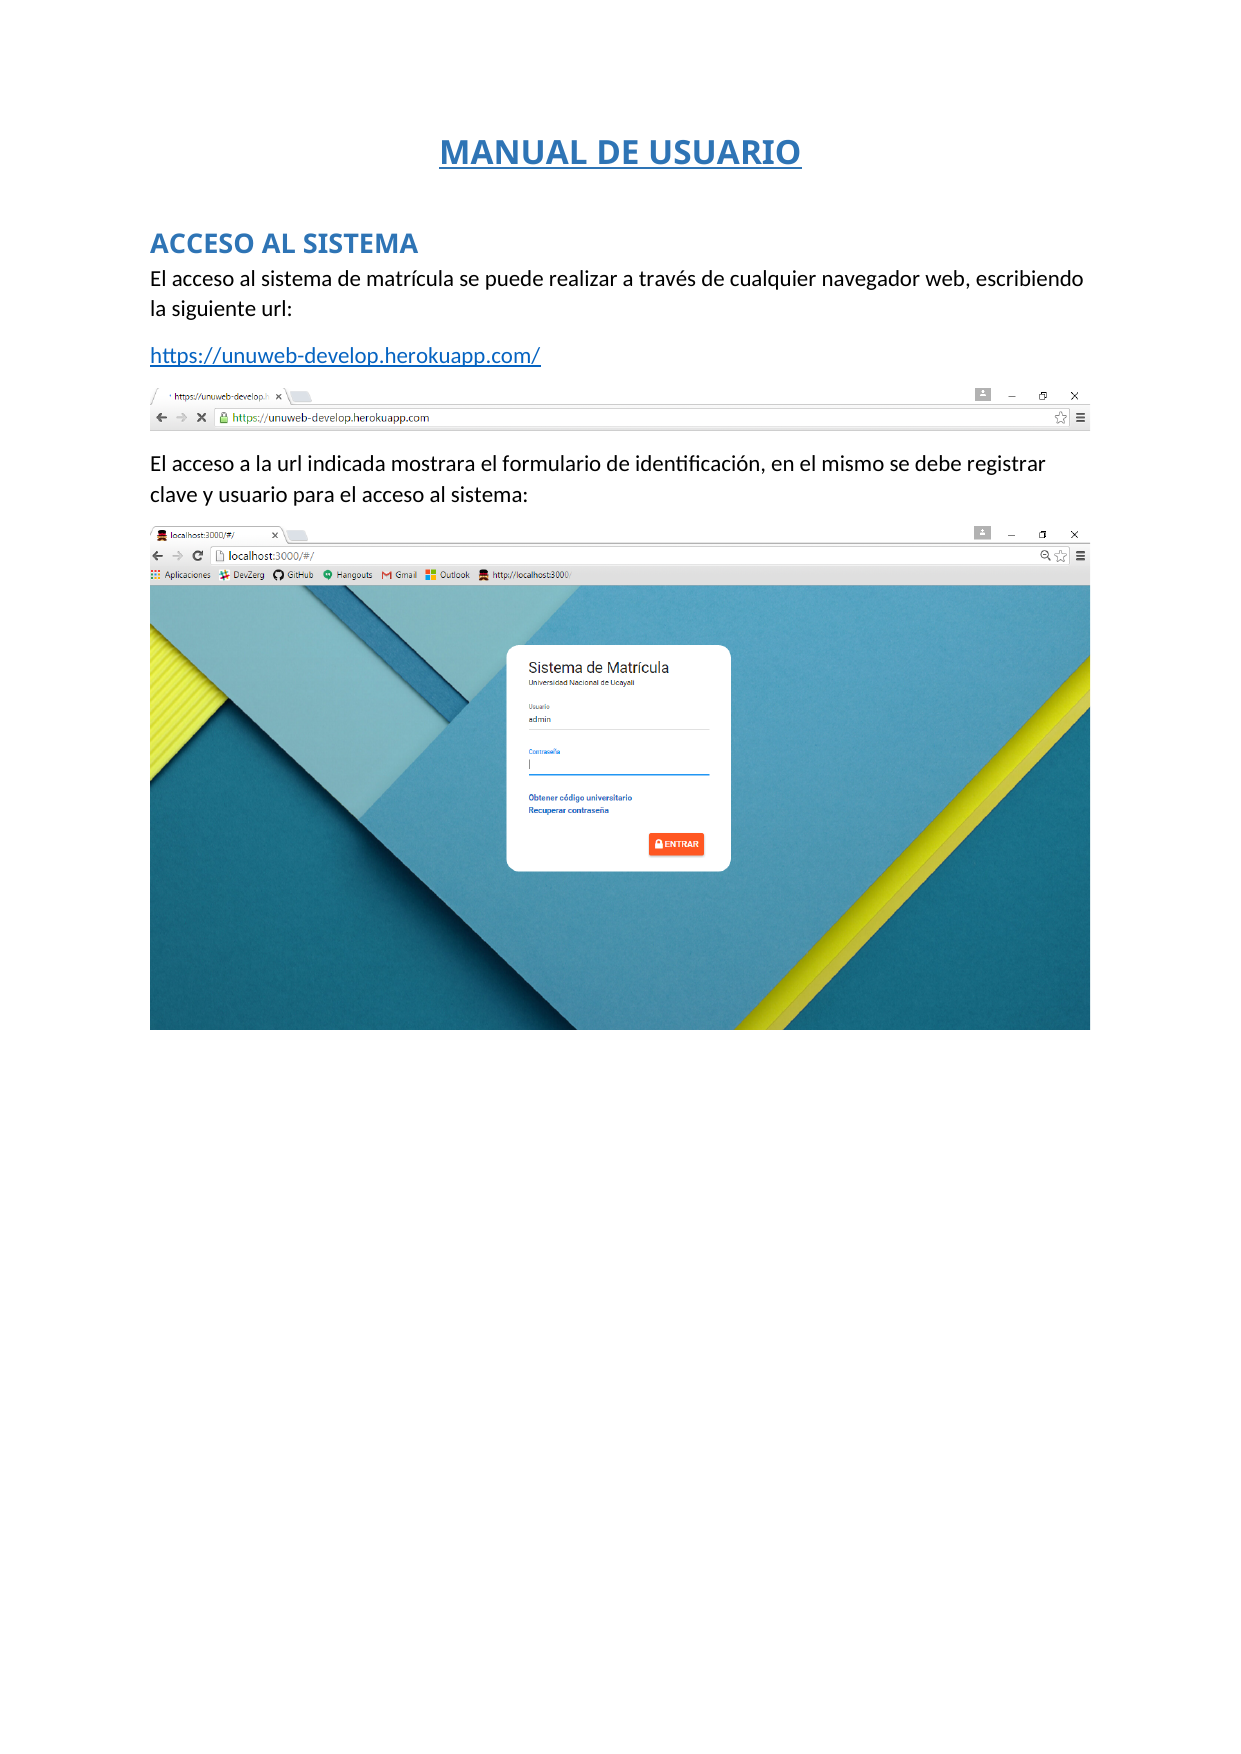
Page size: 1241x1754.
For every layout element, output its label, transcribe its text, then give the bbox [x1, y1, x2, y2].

picture [150, 526, 1091, 1030]
picture [150, 388, 1091, 431]
subtitle MANUAL DE USUARIO [150, 128, 1090, 174]
picture [150, 710, 538, 1030]
text El acceso a la url indicada mostrara el formulario de identificación, en el mismo se debe registrar clave y usuario para el acceso al sistema: [150, 449, 1090, 508]
subtitle ACCESO AL SISTEMA [150, 224, 1090, 261]
text El acceso al sistema de matrícula se puede realizar a través de cualquier navegador web, escribiendo la siguiente url: [150, 264, 1090, 322]
text https://unuweb-develop.herokuapp.com/ [150, 341, 1090, 369]
